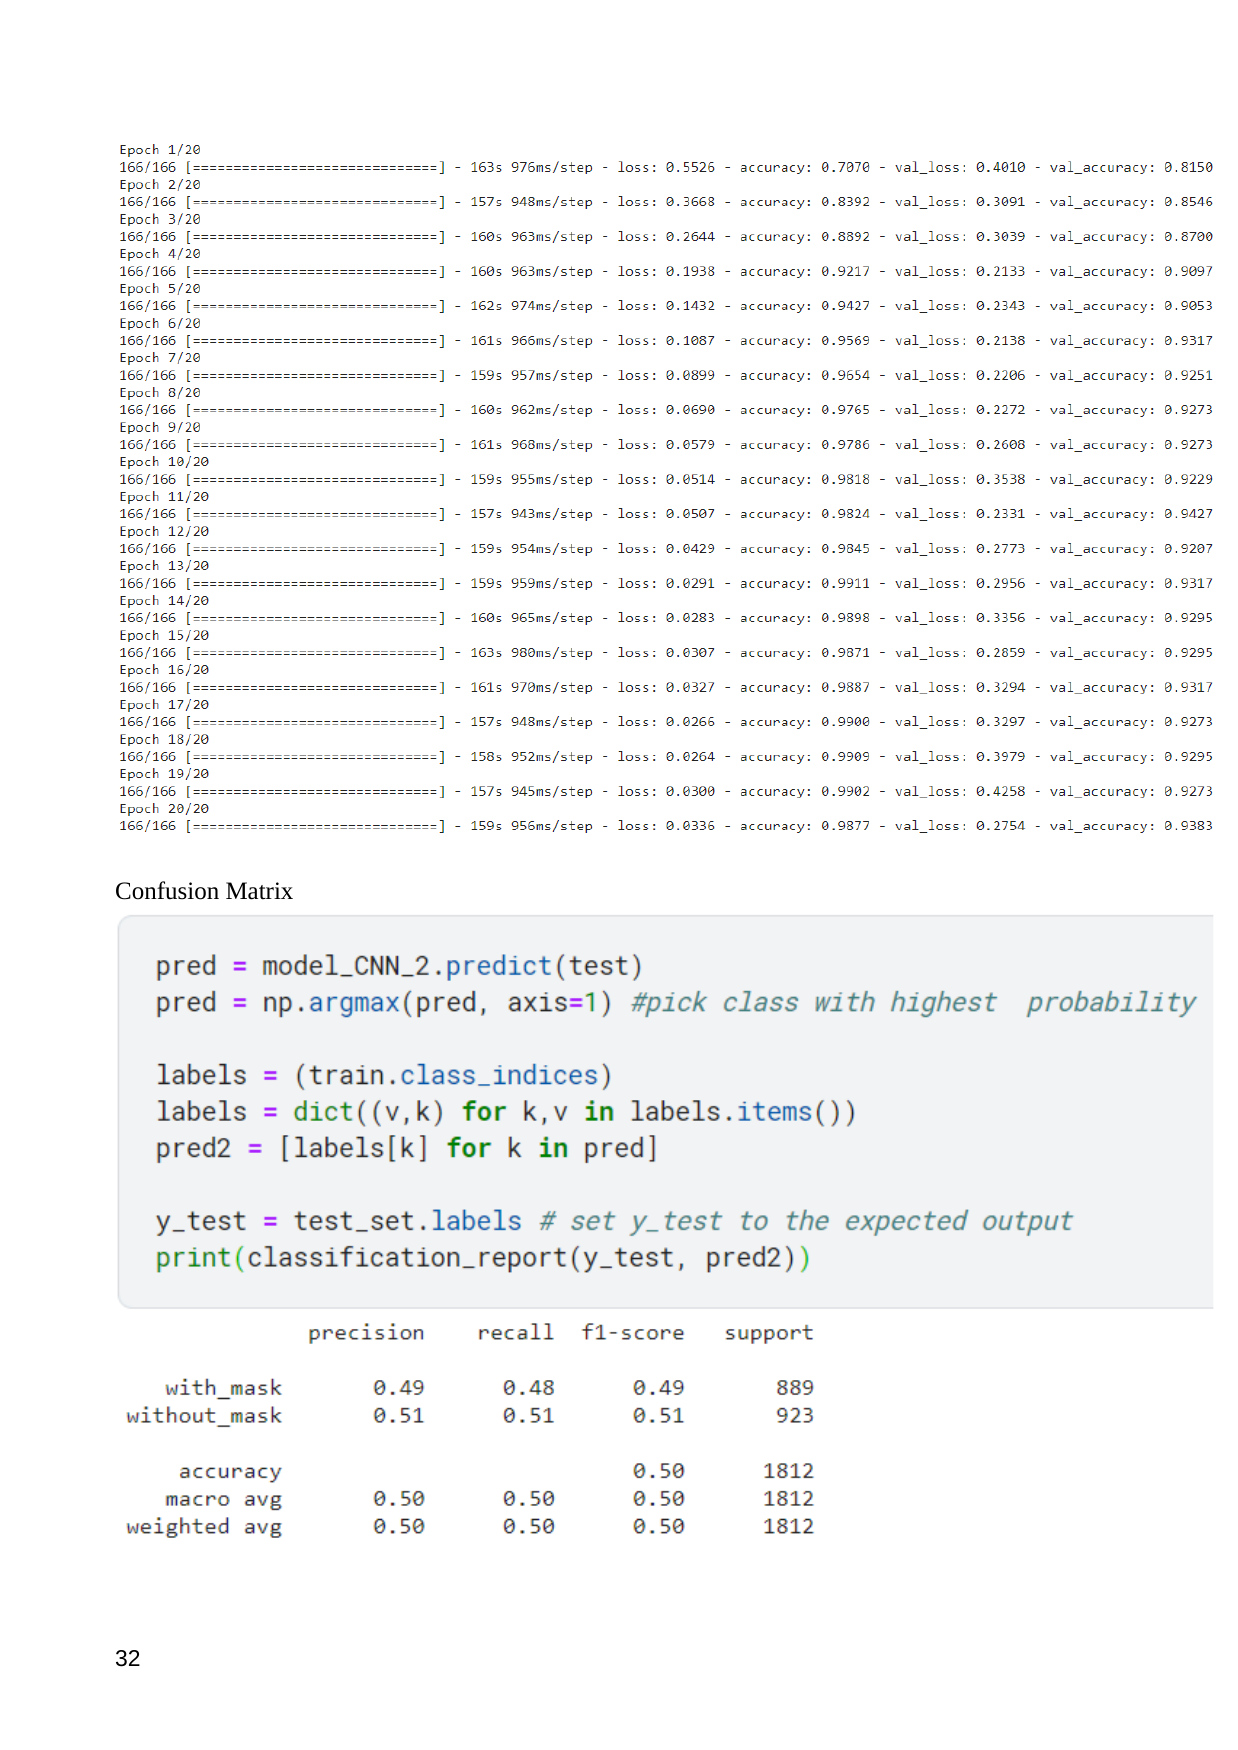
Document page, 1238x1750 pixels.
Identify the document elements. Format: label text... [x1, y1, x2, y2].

picture [115, 908, 1214, 1554]
picture [115, 141, 1218, 839]
text Confusion Matrix [115, 876, 1133, 905]
